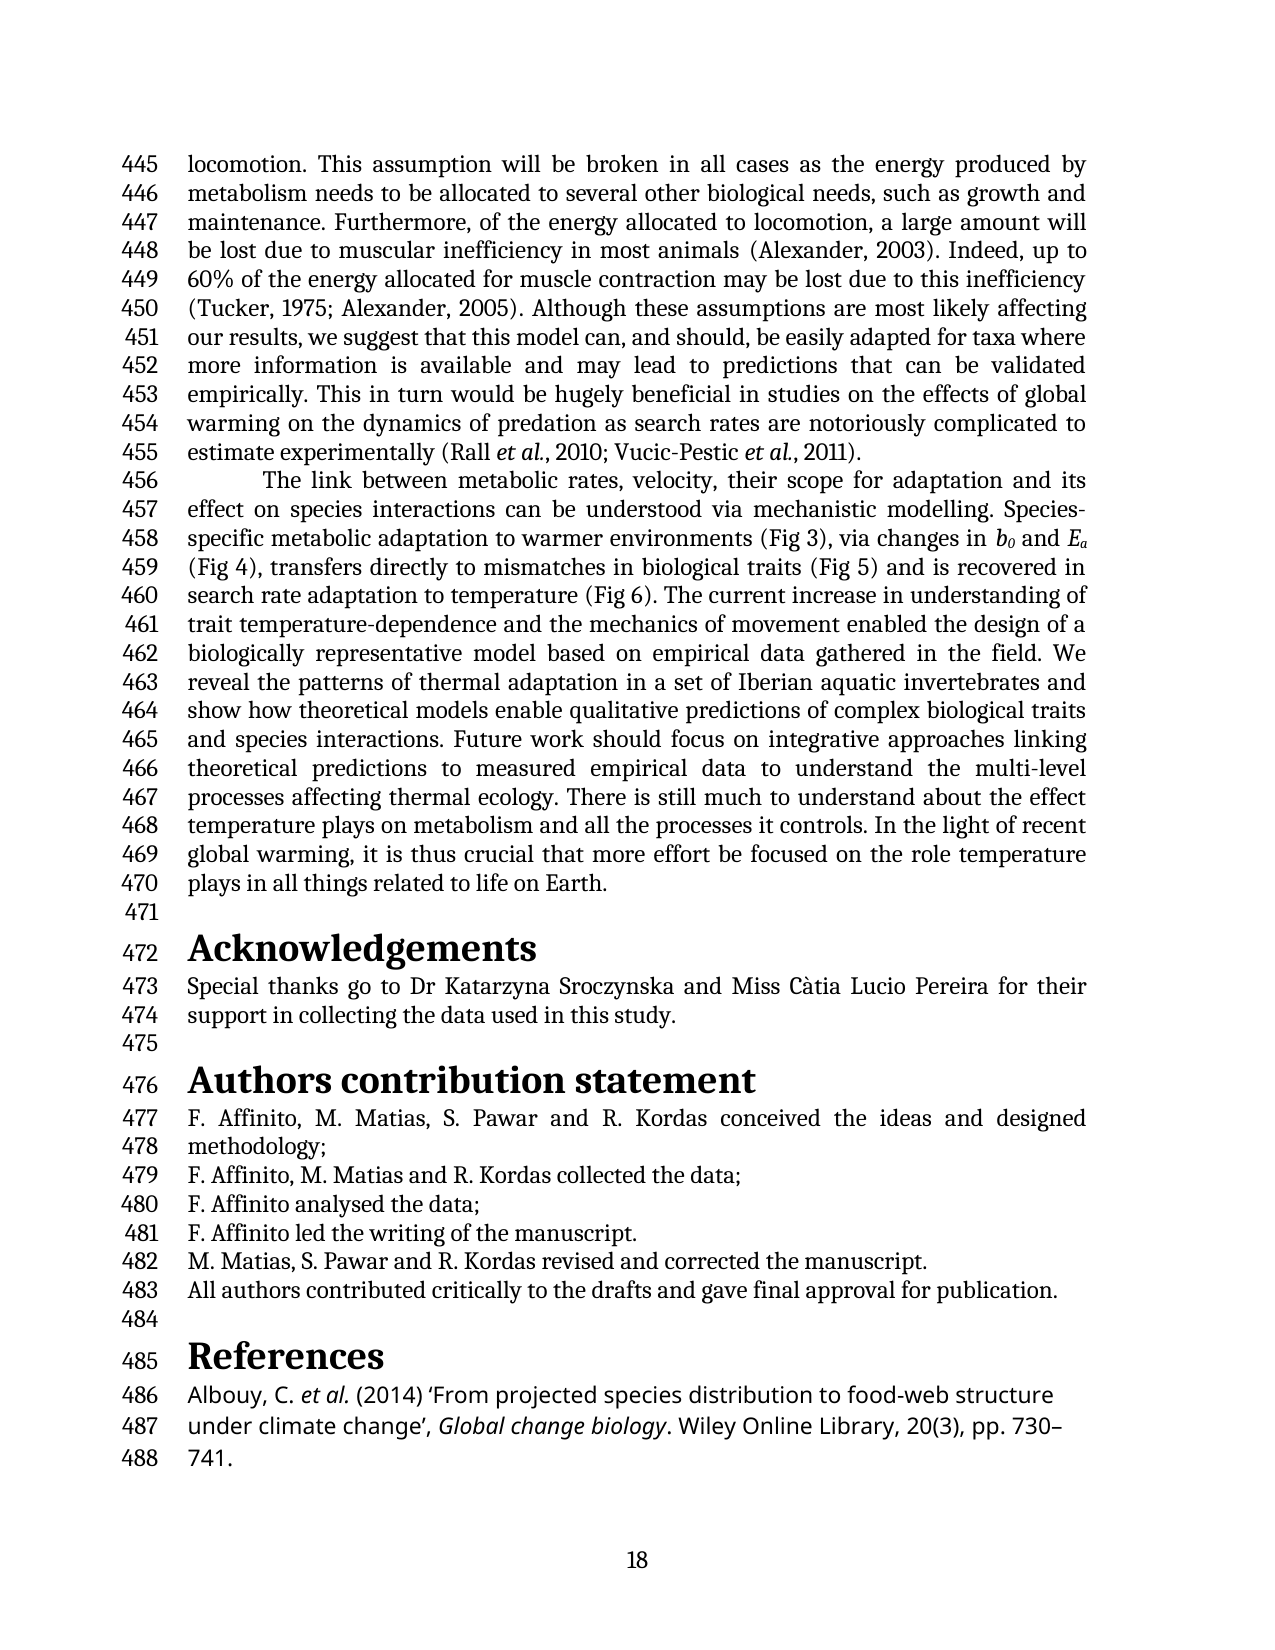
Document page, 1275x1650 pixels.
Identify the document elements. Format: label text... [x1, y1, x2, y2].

text M. Matias, S. Pawar and R. Kordas revised and corrected the manuscript. [187, 1247, 1087, 1276]
text The link between metabolic rates, velocity, their scope for adaptation and its effect on species interactions can be understood via mechanistic modelling. Species-specific metabolic adaptation to warmer environments (Fig 3), via changes in b0 and Ea (Fig 4), transfers directly to mismatches in biological traits (Fig 5) and is recovered in search rate adaptation to temperature (Fig 6). The current increase in understanding of trait temperature-dependence and the mechanics of movement enabled the design of a biologically representative model based on empirical data gathered in the field. We reveal the patterns of thermal adaptation in a set of Iberian aquatic invertebrates and show how theoretical models enable qualitative predictions of complex biological traits and species interactions. Future work should focus on integrative approaches linking theoretical predictions to measured empirical data to understand the multi-level processes affecting thermal ecology. There is still much to understand about the effect temperature plays on metabolism and all the processes it controls. In the light of recent global warming, it is thus crucial that more effort be focused on the role temperature plays in all things related to life on Earth. [187, 466, 1087, 897]
text Acknowledgements [187, 926, 1087, 972]
text All authors contributed critically to the drafts and gave final approval for publication. [187, 1276, 1087, 1305]
text Authors contribution statement [187, 1058, 1087, 1103]
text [187, 150, 1087, 466]
text Albouy, C. et al. (2014) ‘From projected species distribution to food-web structure under climate change’, Global change biology. Wiley Online Library, 20(3), pp. 730–741. [187, 1379, 1087, 1473]
text F. Affinito, M. Matias and R. Kordas collected the data; [187, 1161, 1087, 1190]
text References [187, 1333, 1087, 1379]
text F. Affinito led the writing of the manuscript. [187, 1218, 1087, 1247]
text F. Affinito, M. Matias, S. Pawar and R. Kordas conceived the ideas and designed methodology; [187, 1103, 1087, 1161]
text Special thanks go to Dr Katarzyna Sroczynska and Miss Càtia Lucio Pereira for their support in collecting the data used in this study. [187, 972, 1087, 1029]
text F. Affinito analysed the data; [187, 1190, 1087, 1218]
